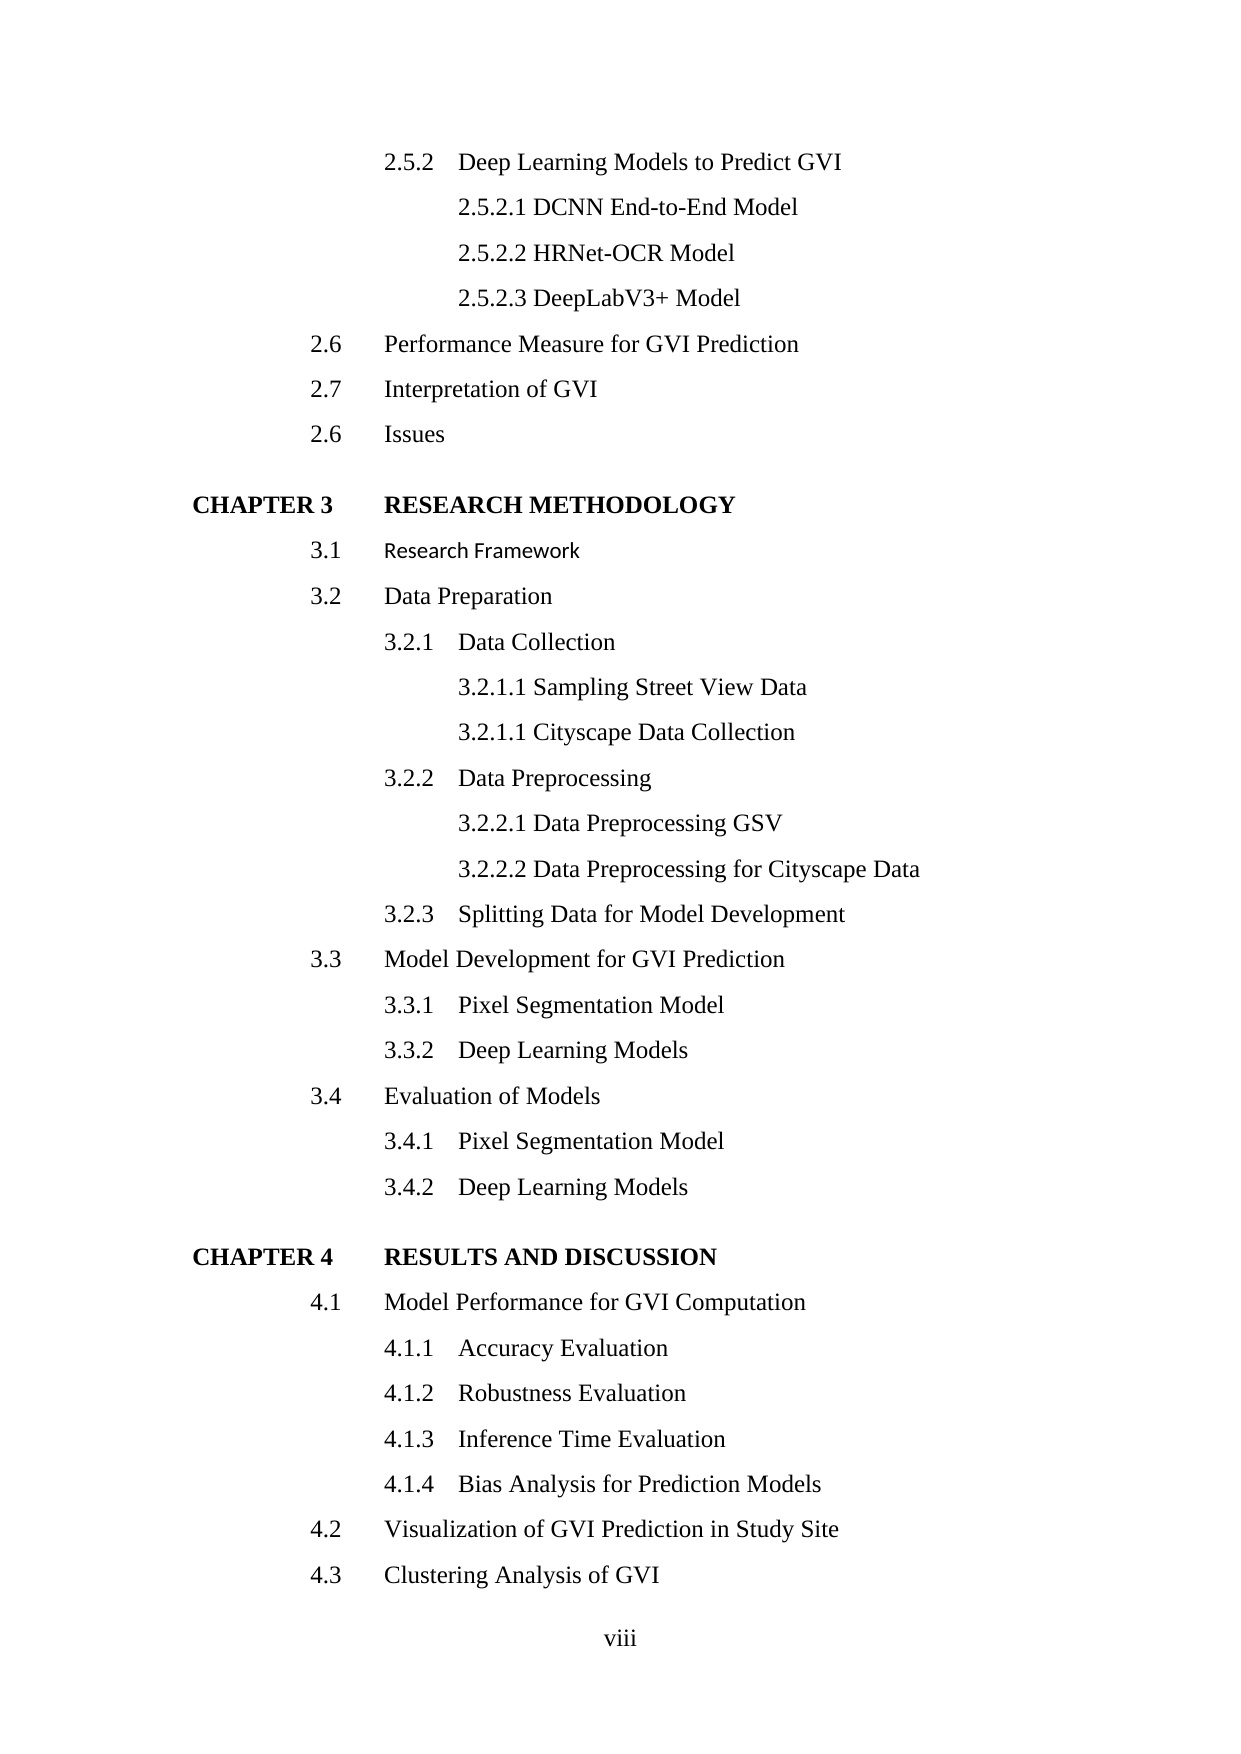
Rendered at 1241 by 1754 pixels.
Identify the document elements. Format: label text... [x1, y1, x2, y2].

text 4.1.2 Robustness Evaluation 48 [384, 1378, 930, 1407]
text 3.4.2 Deep Learning Models 45 [384, 1172, 930, 1200]
text 3.3.1 Pixel Segmentation Model 39 [384, 990, 930, 1019]
text CHAPTER 3 RESEARCH METHODOLOGY 29 [192, 490, 930, 519]
text CHAPTER 4 RESULTS AND DISCUSSION 47 [192, 1242, 930, 1271]
text 3.2.1.1 Cityscape Data Collection 35 [384, 717, 930, 746]
text 3.2.2.2 Data Preprocessing for Cityscape Data 37 [384, 854, 930, 882]
text 2.6 Performance Measure for GVI Prediction 24 [310, 329, 930, 357]
text 3.2.2.1 Data Preprocessing GSV 36 [384, 808, 930, 837]
text 4.3 Clustering Analysis of GVI 53 [310, 1560, 930, 1589]
text 3.2.3 Splitting Data for Model Development 38 [384, 899, 930, 928]
text 4.2 Visualization of GVI Prediction in Study Site 51 [310, 1514, 930, 1543]
text 4.1.4 Bias Analysis for Prediction Models 50 [384, 1469, 930, 1498]
text 2.7 Interpretation of GVI 26 [310, 374, 930, 403]
text 2.5.2.1 DCNN End-to-End Model 19 [384, 192, 930, 221]
text 2.6 Issues 27 [310, 419, 930, 448]
text 2.5.2.2 HRNet-OCR Model 20 [384, 238, 930, 267]
text 3.2 Data Preparation 31 [310, 581, 930, 610]
text 4.1 Model Performance for GVI Computation 47 [310, 1287, 930, 1316]
text 3.4 Evaluation of Models 44 [310, 1081, 930, 1109]
text 3.3.2 Deep Learning Models 42 [384, 1035, 930, 1064]
text 3.4.1 Pixel Segmentation Model 45 [384, 1126, 930, 1155]
text 2.5.2 Deep Learning Models to Predict GVI 15 [384, 147, 930, 176]
text 3.1 Research Framework 29 [310, 535, 930, 564]
text 3.2.2 Data Preprocessing 36 [384, 763, 930, 792]
text 3.2.1.1 Sampling Street View Data 31 [384, 672, 930, 701]
text 4.1.1 Accuracy Evaluation 48 [384, 1333, 930, 1362]
text 3.2.1 Data Collection 31 [384, 627, 930, 655]
text 4.1.3 Inference Time Evaluation 50 [384, 1424, 930, 1452]
text 3.3 Model Development for GVI Prediction 39 [310, 944, 930, 973]
text 2.5.2.3 DeepLabV3+ Model 23 [384, 283, 930, 312]
